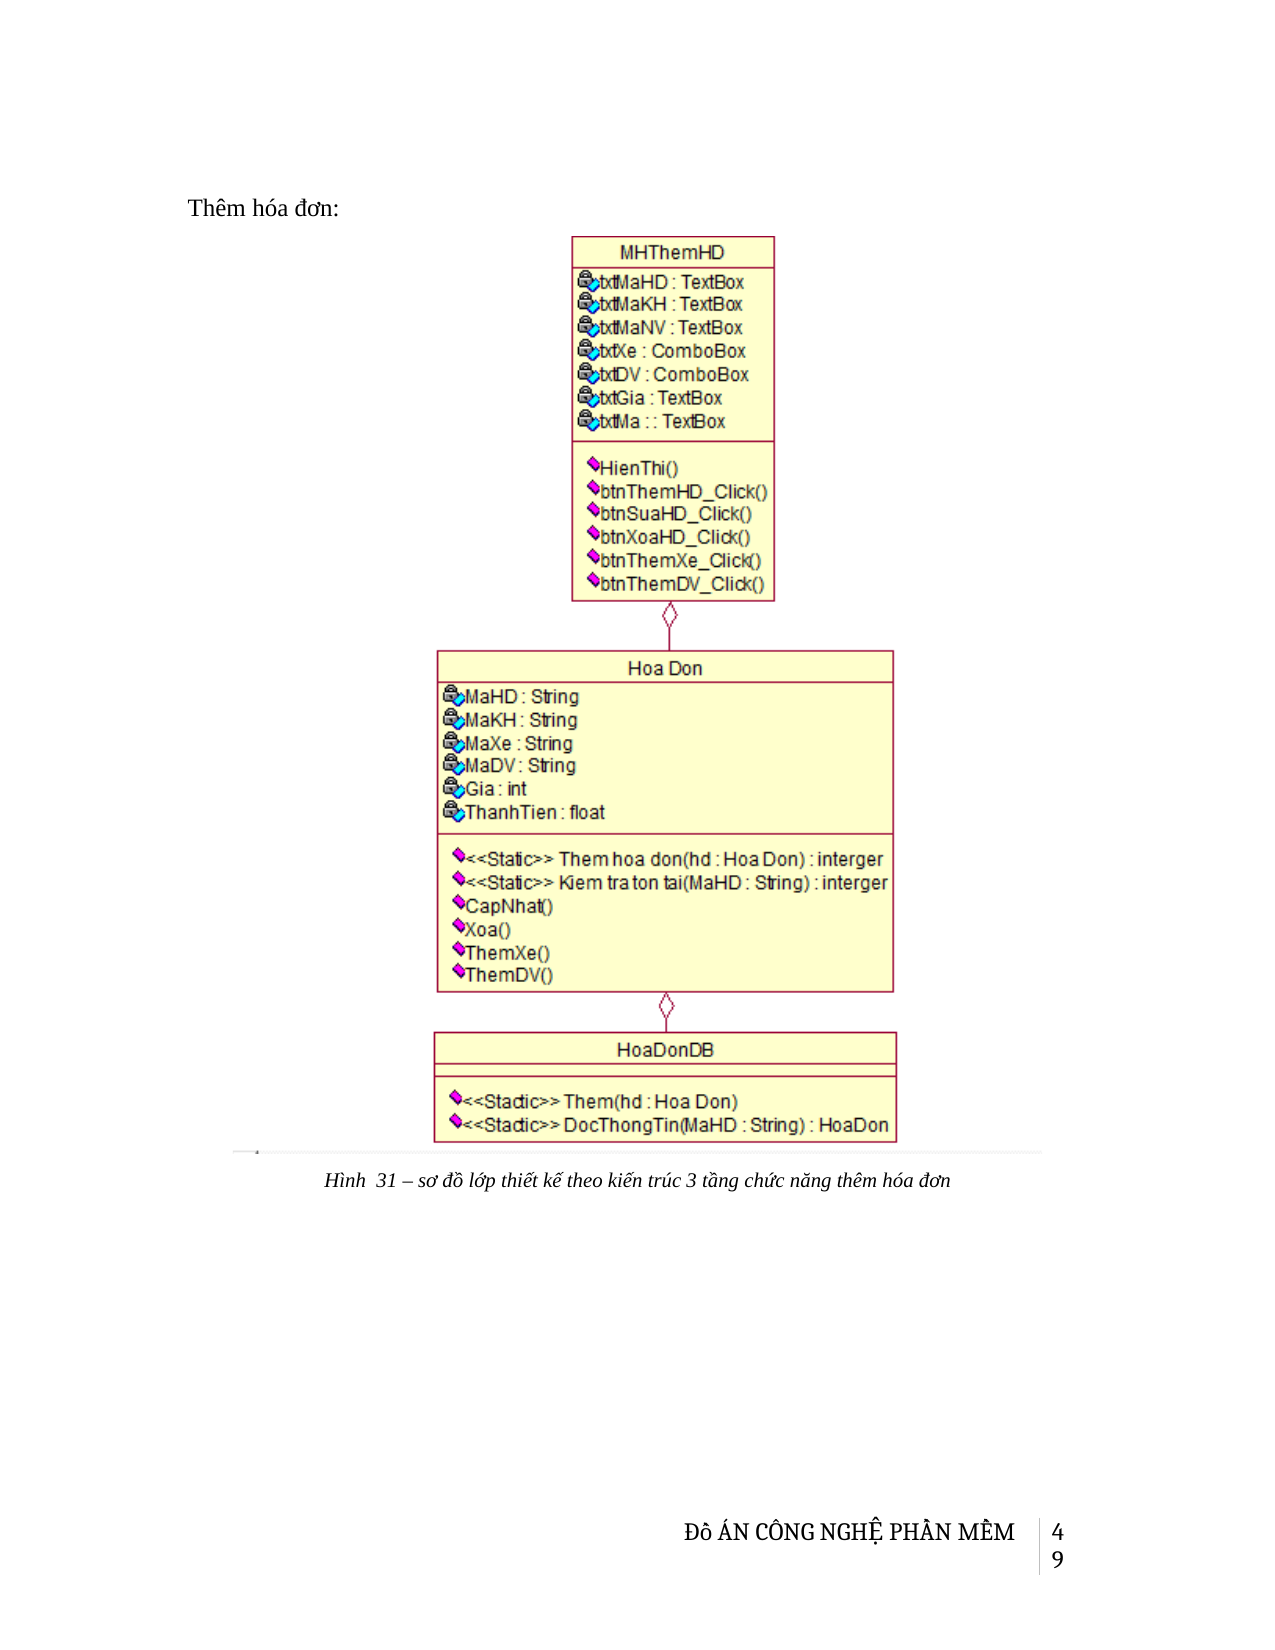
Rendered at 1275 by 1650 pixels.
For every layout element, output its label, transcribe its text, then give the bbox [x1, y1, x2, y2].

text Thêm hóa đơn: [187, 193, 1087, 222]
text Hình 31 – sơ đồ lớp thiết kế theo kiến trúc 3 tầng chức năng thêm hóa đơn [187, 1168, 1087, 1192]
picture [232, 236, 1043, 1154]
